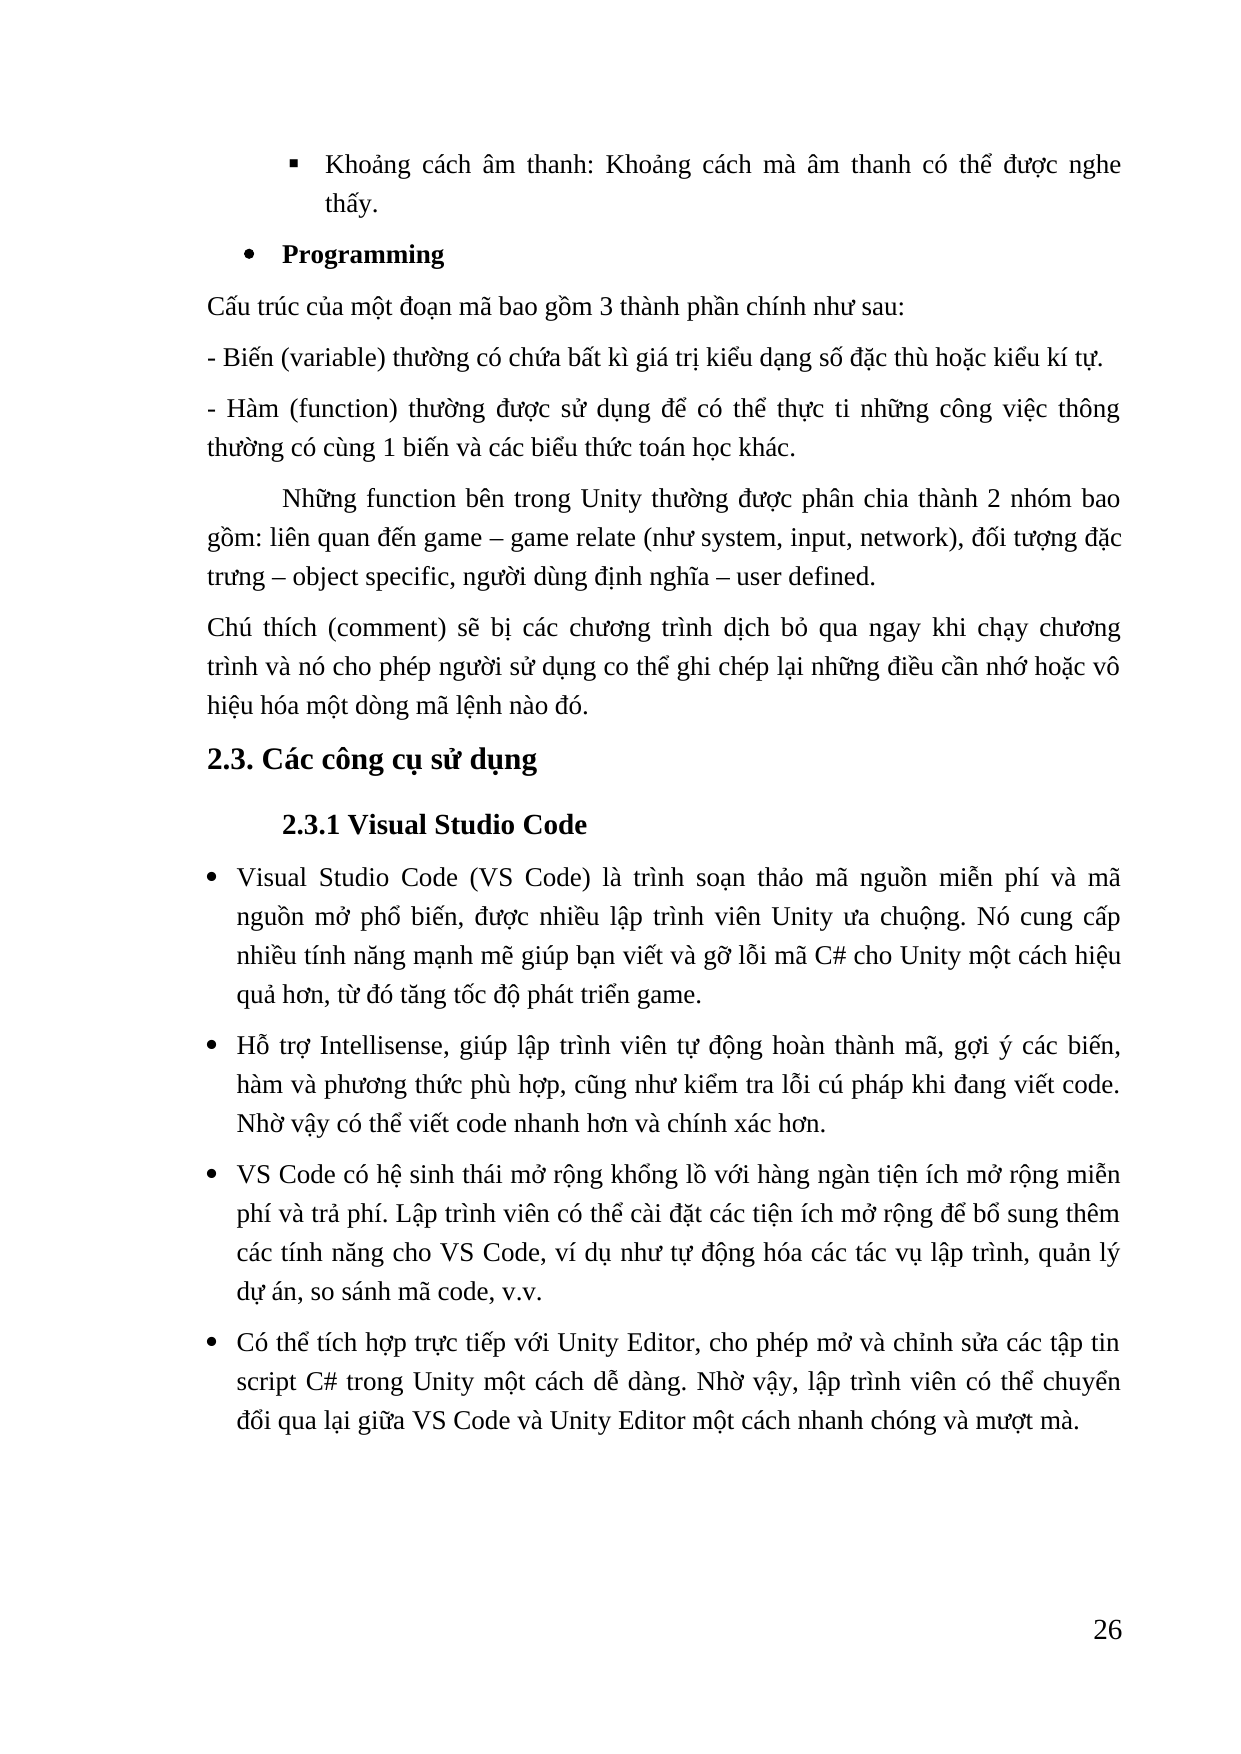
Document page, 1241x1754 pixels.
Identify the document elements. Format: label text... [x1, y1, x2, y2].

list Hỗ trợ Intellisense, giúp lập trình viên tự động hoàn thành mã, gợi ý các biến, hàm và phương thức phù hợp, cũng như kiểm tra lỗi cú pháp khi đang viết code. Nhờ vậy có thể viết code nhanh hơn và chính xác hơn. [207, 1029, 1122, 1138]
list Có thể tích hợp trực tiếp với Unity Editor, cho phép mở và chỉnh sửa các tập tin script C# trong Unity một cách dễ dàng. Nhờ vậy, lập trình viên có thể chuyển đổi qua lại giữa VS Code và Unity Editor một cách nhanh chóng và mượt mà. [207, 1327, 1122, 1436]
list Visual Studio Code (VS Code) là trình soạn thảo mã nguồn miễn phí và mã nguồn mở phổ biến, được nhiều lập trình viên Unity ưa chuộng. Nó cung cấp nhiều tính năng mạnh mẽ giúp bạn viết và gỡ lỗi mã C# cho Unity một cách hiệu quả hơn, từ đó tăng tốc độ phát triển game. [207, 861, 1122, 1009]
list Programming [244, 238, 1122, 269]
text Cấu trúc của một đoạn mã bao gồm 3 thành phần chính như sau: [207, 289, 1122, 321]
subtitle 2.3.1 Visual Studio Code [207, 807, 1122, 841]
list VS Code có hệ sinh thái mở rộng khổng lồ với hàng ngàn tiện ích mở rộng miễn phí và trả phí. Lập trình viên có thể cài đặt các tiện ích mở rộng để bổ sung thêm các tính năng cho VS Code, ví dụ như tự động hóa các tác vụ lập trình, quản lý dự án, so sánh mã code, v.v. [207, 1158, 1122, 1306]
subtitle 2.3. Các công cụ sử dụng [207, 741, 1122, 777]
text Những function bên trong Unity thường được phân chia thành 2 nhóm bao gồm: liên quan đến game – game relate (như system, input, network), đối tượng đặc trưng – object specific, người dùng định nghĩa – user defined. [207, 482, 1122, 591]
text Chú thích (comment) sẽ bị các chương trình dịch bỏ qua ngay khi chạy chương trình và nó cho phép người sử dụng co thể ghi chép lại những điều cần nhớ hoặc vô hiệu hóa một dòng mã lệnh nào đó. [207, 612, 1122, 720]
text - Hàm (function) thường được sử dụng để có thể thực ti những công việc thông thường có cùng 1 biến và các biểu thức toán học khác. [207, 392, 1122, 462]
list Khoảng cách âm thanh: Khoảng cách mà âm thanh có thể được nghe thấy. [287, 148, 1122, 218]
text - Biến (variable) thường có chứa bất kì giá trị kiểu dạng số đặc thù hoặc kiểu kí tự. [207, 341, 1122, 372]
